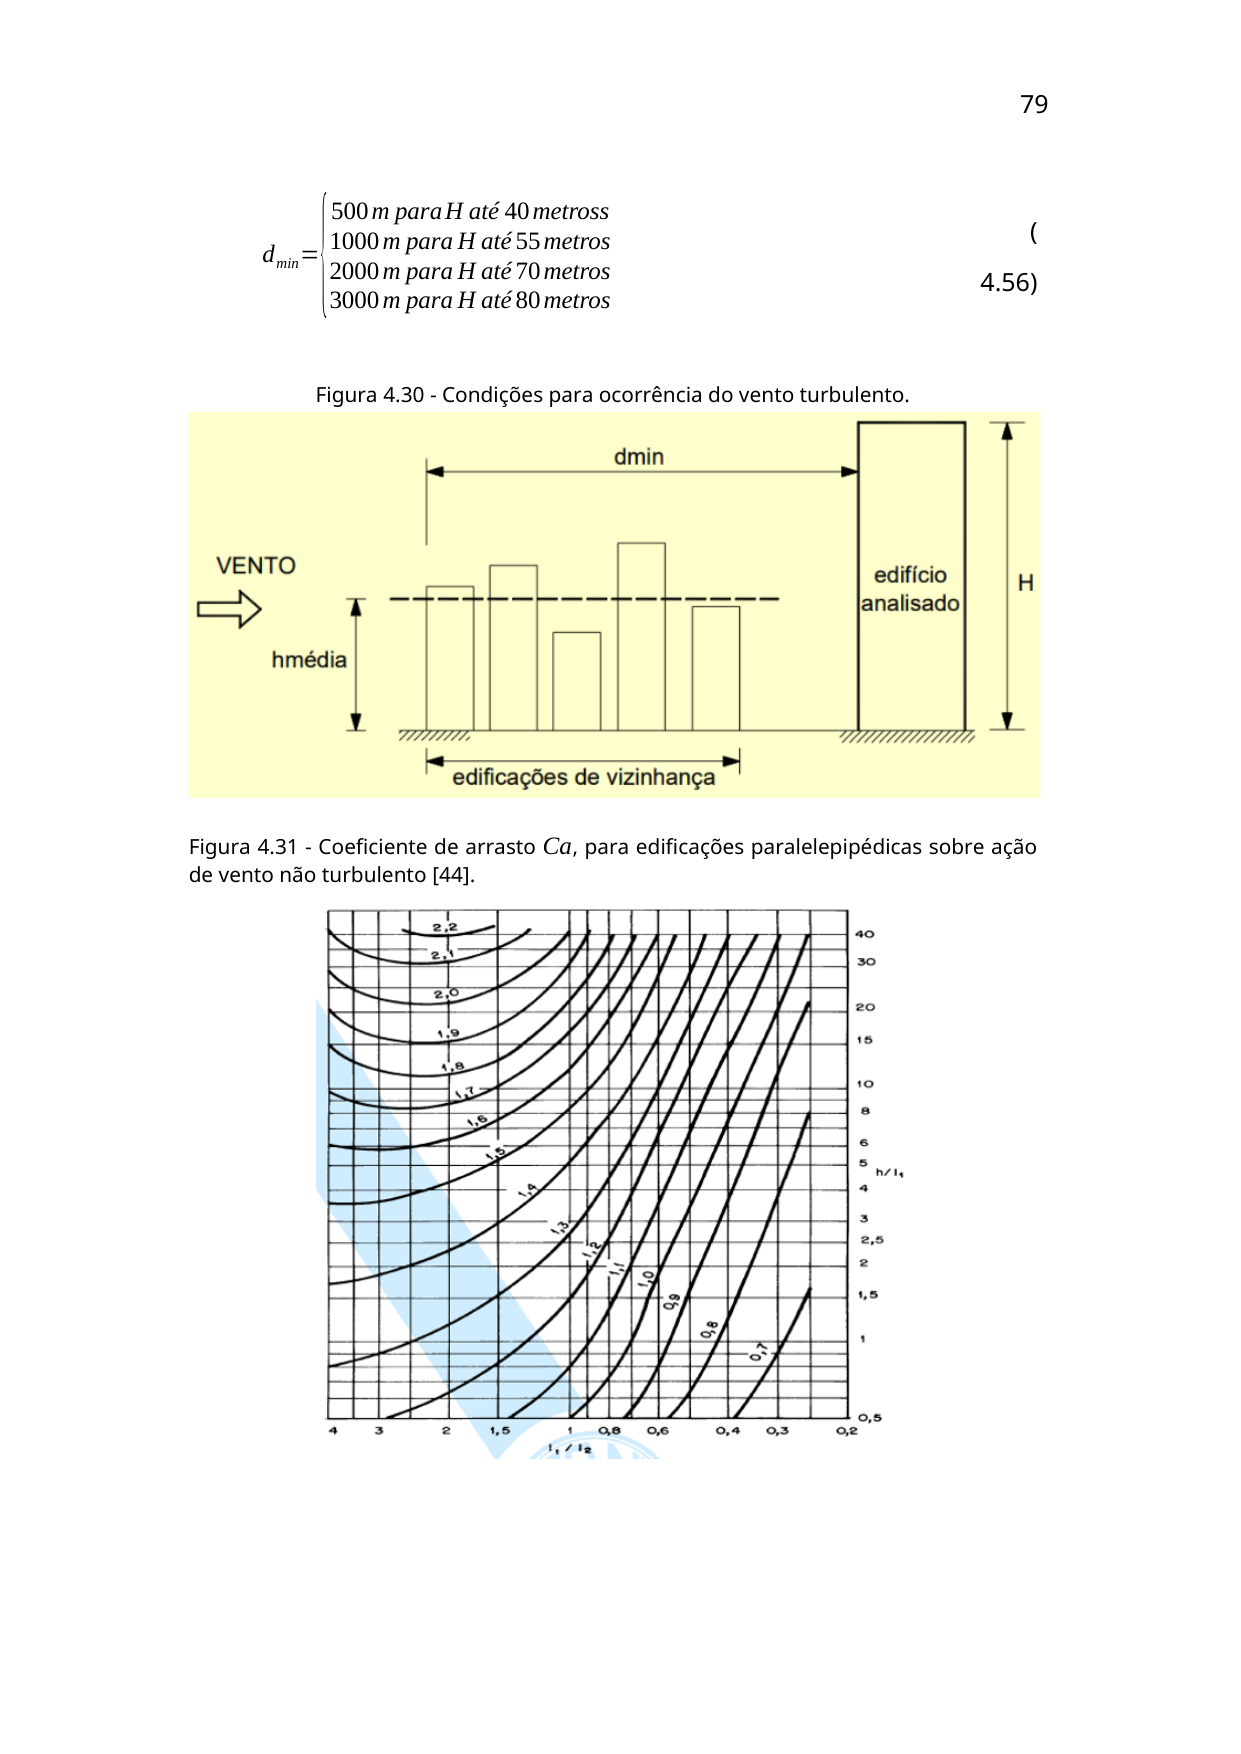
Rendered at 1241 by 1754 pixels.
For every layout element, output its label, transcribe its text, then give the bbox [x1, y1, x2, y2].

table_header Figura 4.30 - Condições para ocorrência do vento turbulento. [177, 378, 1048, 411]
picture [188, 412, 1041, 798]
table_cell [177, 411, 1048, 799]
picture [316, 893, 910, 1459]
table_header Figura 4.31 - Coeficiente de arrasto , para edificações paralelepipédicas sobre ação de vento não turbulento [44]. [177, 830, 1048, 891]
table_header [177, 179, 888, 347]
table_cell [177, 891, 1048, 1460]
table_header (4.56) [888, 179, 1048, 347]
